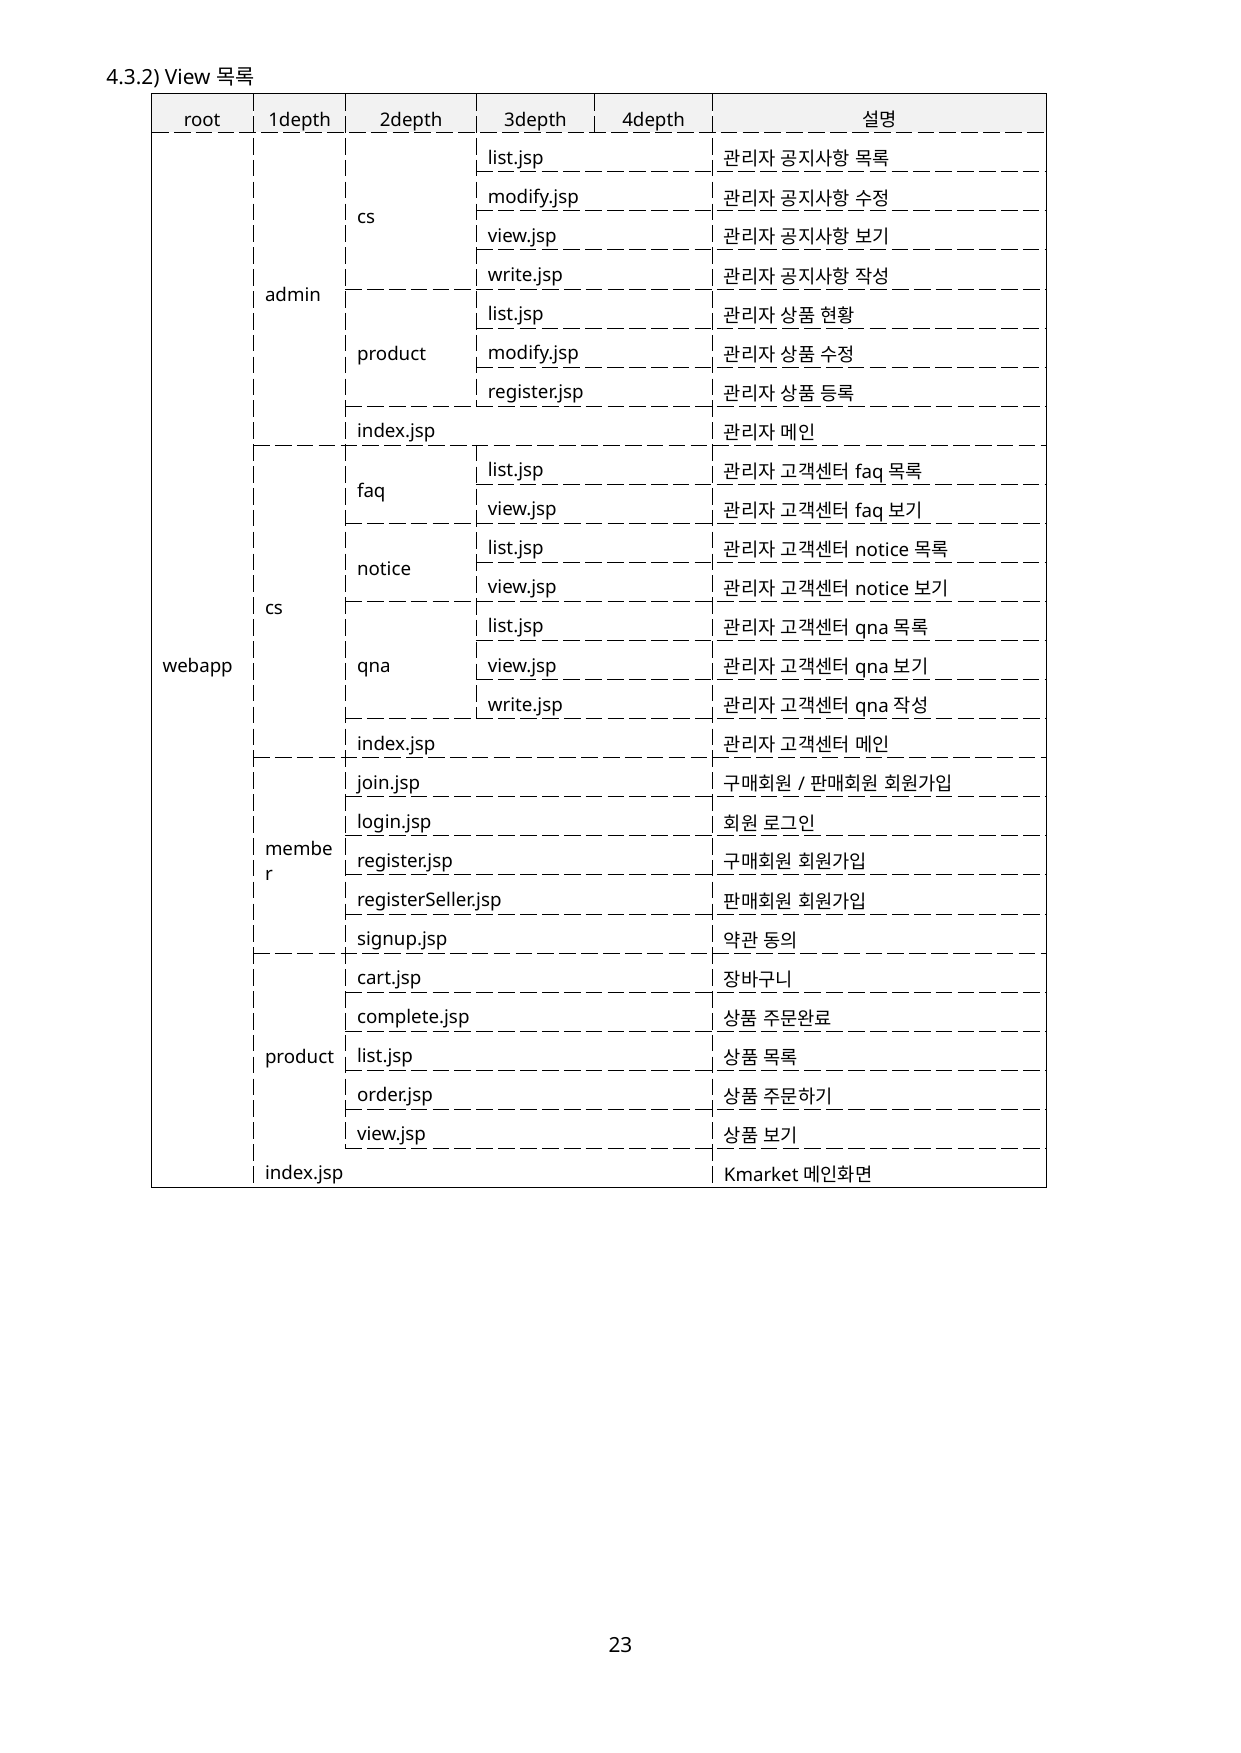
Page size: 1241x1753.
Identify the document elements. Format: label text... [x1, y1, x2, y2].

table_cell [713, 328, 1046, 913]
text 4.3.2) View 목록 [106, 60, 1134, 91]
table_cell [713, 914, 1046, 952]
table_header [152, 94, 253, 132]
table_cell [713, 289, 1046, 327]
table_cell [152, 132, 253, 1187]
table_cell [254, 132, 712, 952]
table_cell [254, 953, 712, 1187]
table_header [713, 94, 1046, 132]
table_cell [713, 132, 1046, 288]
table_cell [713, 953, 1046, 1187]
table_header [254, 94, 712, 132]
